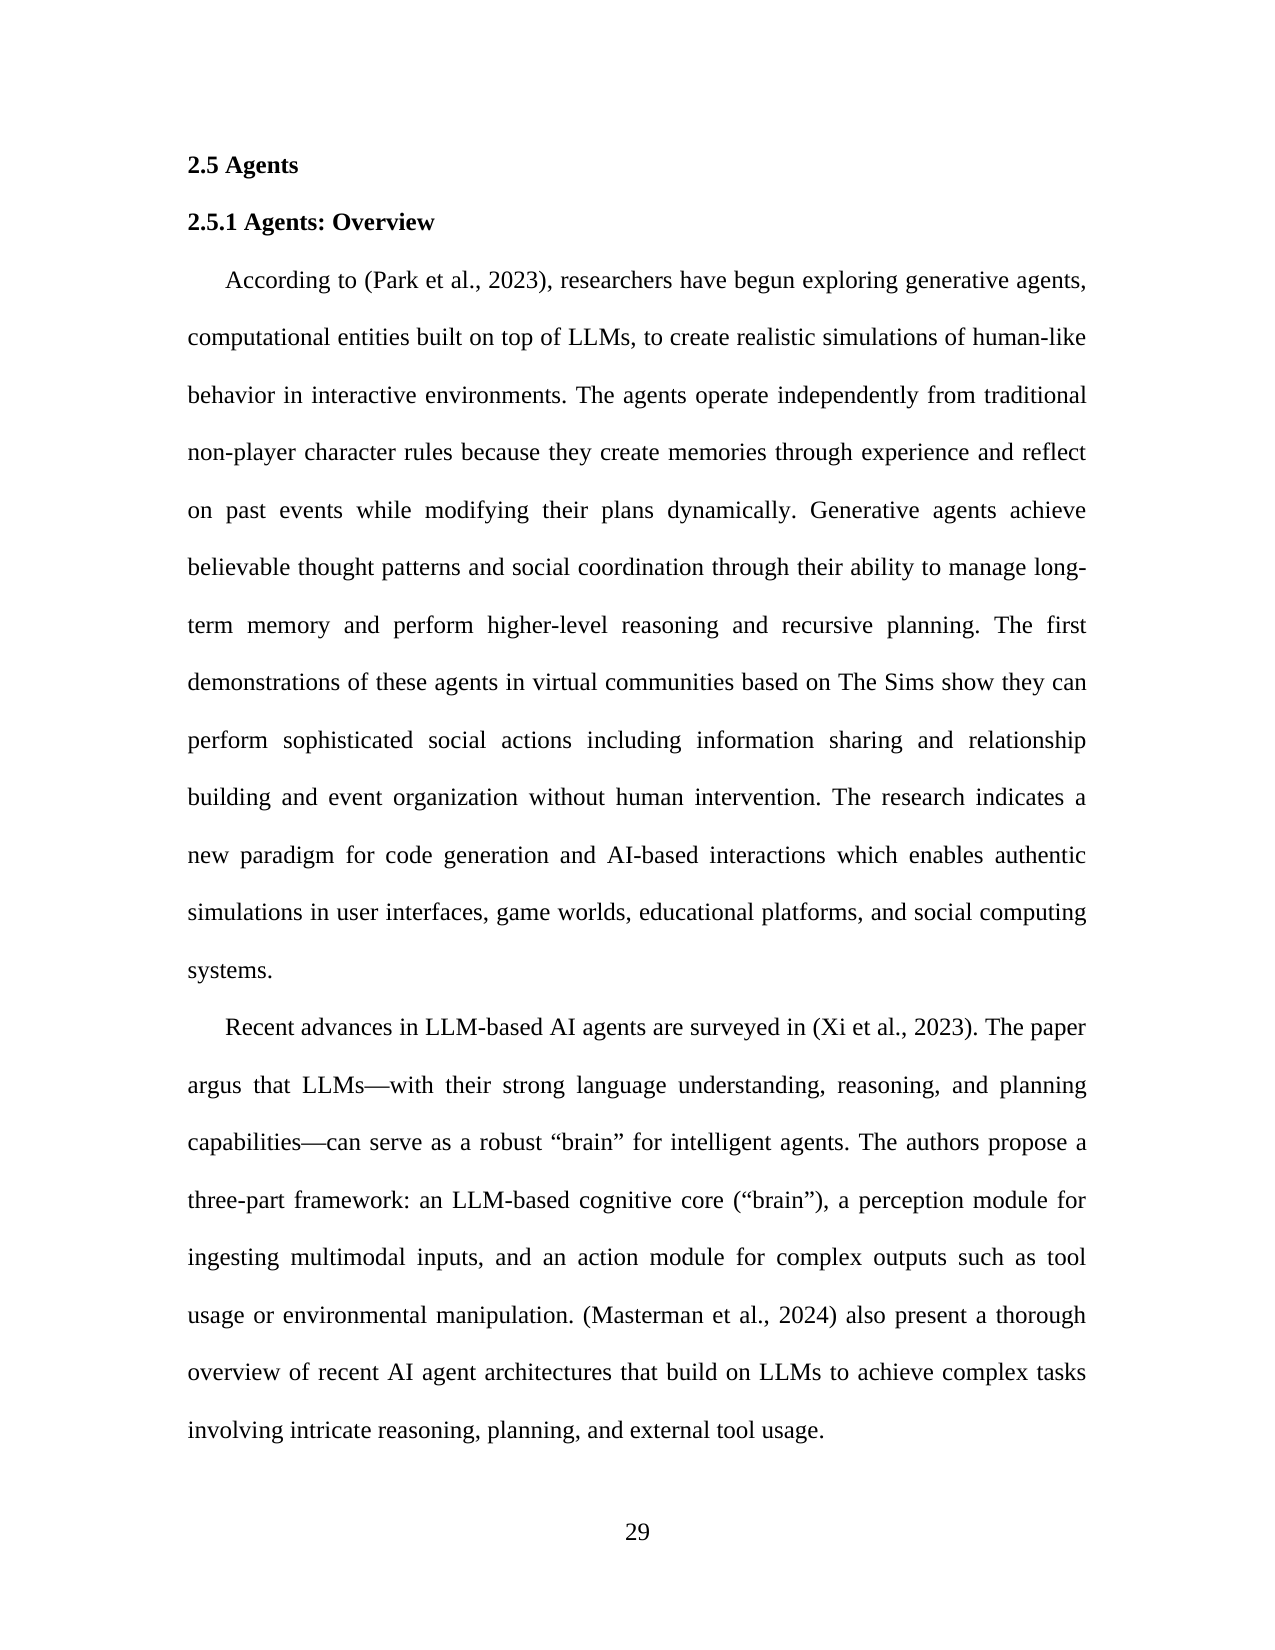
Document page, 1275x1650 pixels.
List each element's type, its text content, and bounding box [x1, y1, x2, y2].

text According to (Park et al., 2023), researchers have begun exploring generative agents, computational entities built on top of LLMs, to create realistic simulations of human-like behavior in interactive environments. The agents operate independently from traditional non-player character rules because they create memories through experience and reflect on past events while modifying their plans dynamically. Generative agents achieve believable thought patterns and social coordination through their ability to manage long-term memory and perform higher-level reasoning and recursive planning. The first demonstrations of these agents in virtual communities based on The Sims show they can perform sophisticated social actions including information sharing and relationship building and event organization without human intervention. The research indicates a new paradigm for code generation and AI-based interactions which enables authentic simulations in user interfaces, game worlds, educational platforms, and social computing systems. [187, 265, 1087, 984]
subtitle 2.5.1 Agents: Overview [187, 207, 1087, 236]
text Recent advances in LLM-based AI agents are surveyed in (Xi et al., 2023). The paper argus that LLMs—with their strong language understanding, reasoning, and planning capabilities—can serve as a robust “brain” for intelligent agents. The authors propose a three-part framework: an LLM-based cognitive core (“brain”), a perception module for ingesting multimodal inputs, and an action module for complex outputs such as tool usage or environmental manipulation. (Masterman et al., 2024) also present a thorough overview of recent AI agent architectures that build on LLMs to achieve complex tasks involving intricate reasoning, planning, and external tool usage. [187, 1012, 1087, 1444]
subtitle 2.5 Agents [187, 150, 1087, 179]
